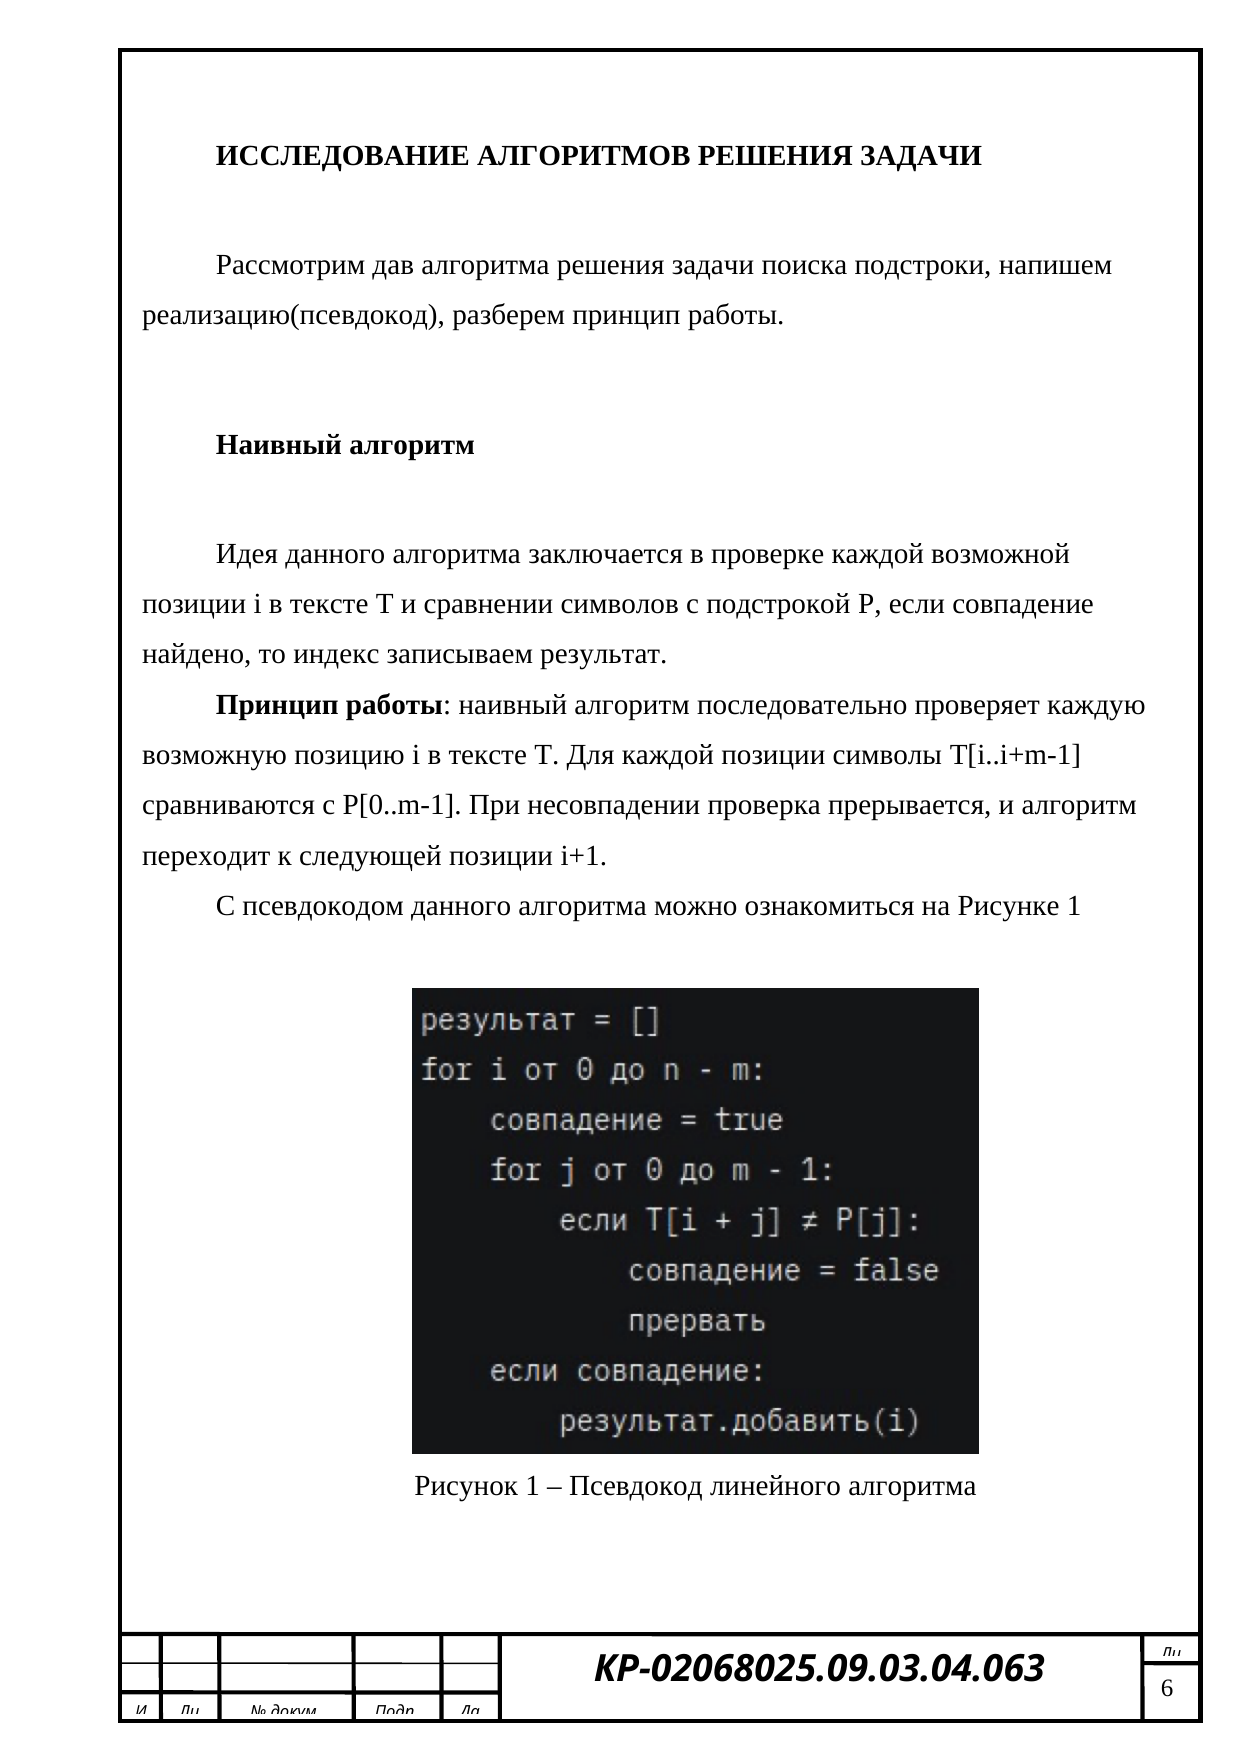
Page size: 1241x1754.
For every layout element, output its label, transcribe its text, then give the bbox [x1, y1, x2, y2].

text Идея данного алгоритма заключается в проверке каждой возможной позиции i в тексте T и сравнении символов с подстрокой P, если совпадение найдено, то индекс записываем результат. [142, 536, 1175, 670]
picture [412, 988, 979, 1454]
text Рассмотрим дав алгоритма решения задачи поиска подстроки, напишем реализацию(псевдокод), разберем принцип работы. [142, 247, 1175, 331]
subtitle ИССЛЕДОВАНИЕ АЛГОРИТМОВ РЕШЕНИЯ ЗАДАЧИ [142, 138, 1175, 171]
text С псевдокодом данного алгоритма можно ознакомиться на Рисунке 1 [142, 888, 1175, 922]
text Принцип работы: наивный алгоритм последовательно проверяет каждую возможную позицию i в тексте T. Для каждой позиции символы T[i..i+m-1] сравниваются с P[0..m-1]. При несовпадении проверка прерывается, и алгоритм переходит к следующей позиции i+1. [142, 687, 1175, 871]
text Рисунок 1 – Псевдокод линейного алгоритма [142, 1468, 1175, 1501]
subtitle Наивный алгоритм [142, 427, 1175, 461]
